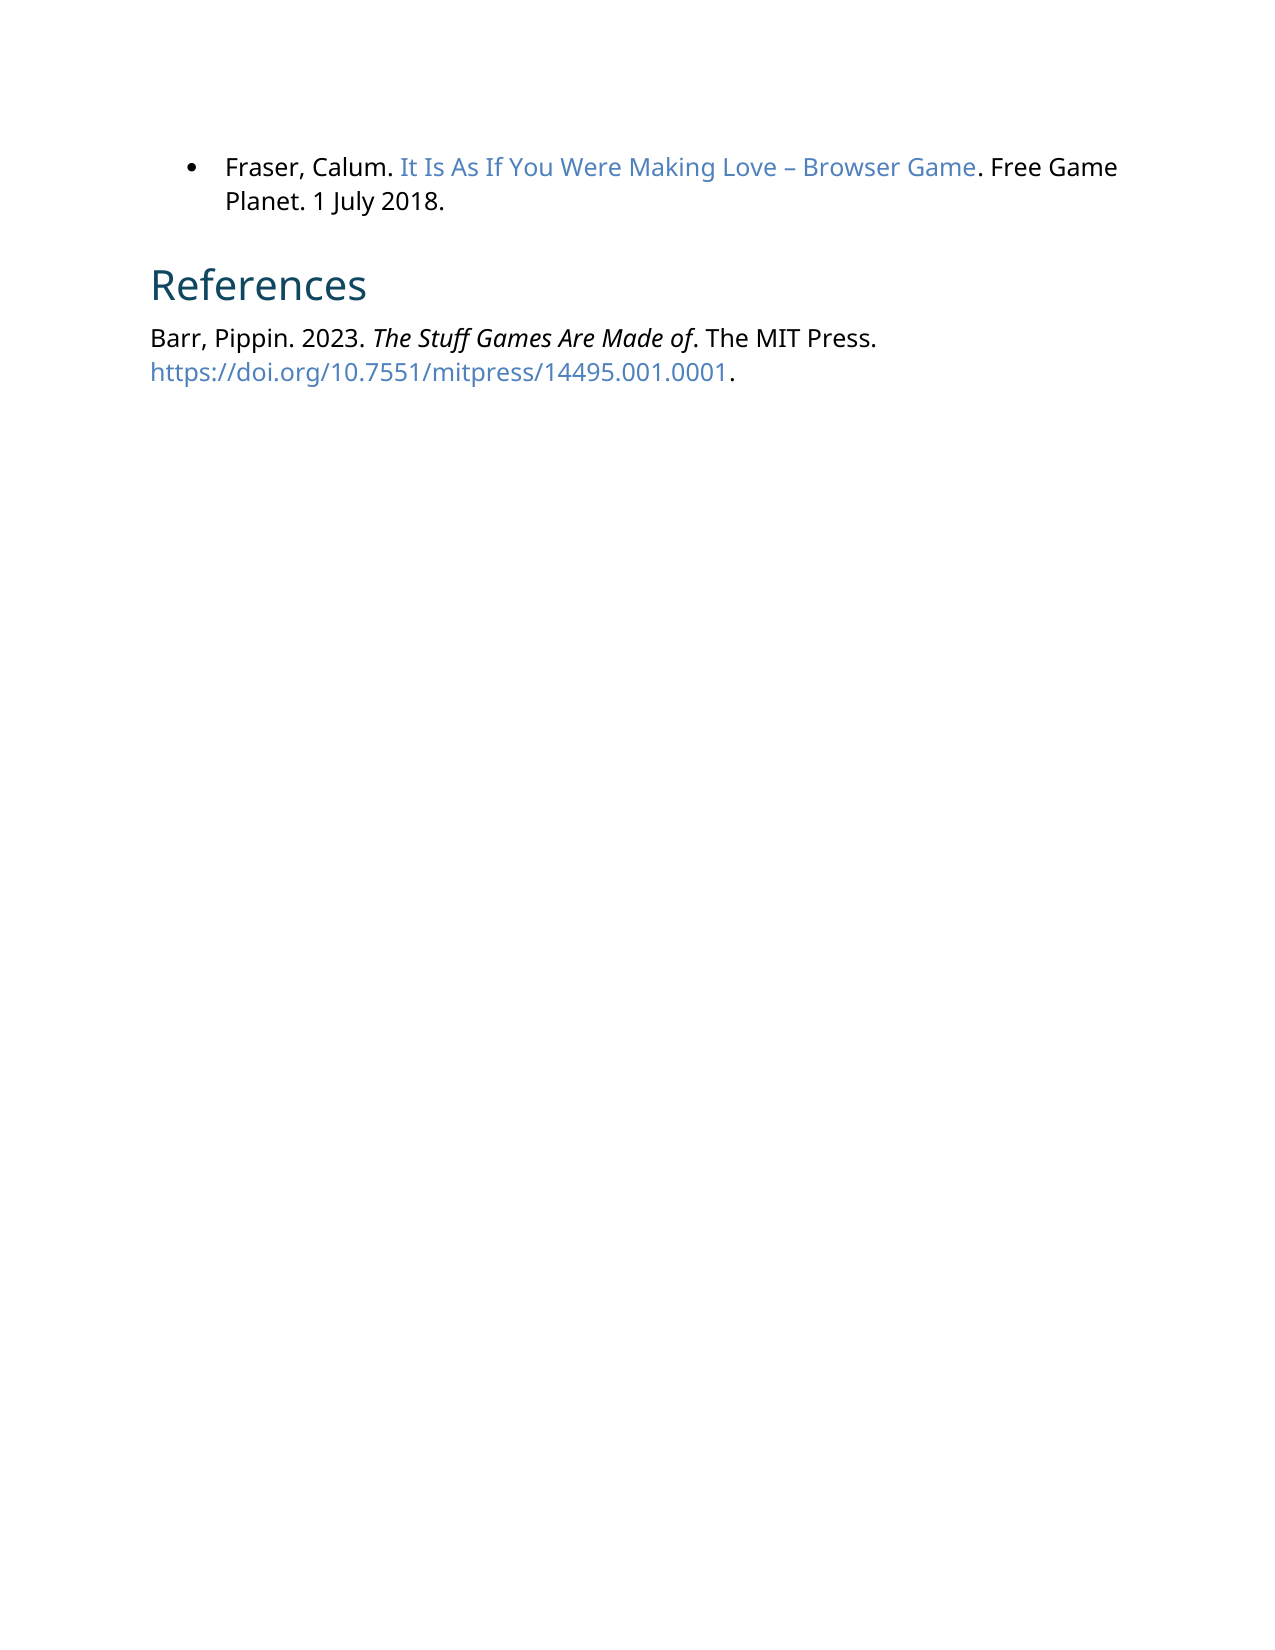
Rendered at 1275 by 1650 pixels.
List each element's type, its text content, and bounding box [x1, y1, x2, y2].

text Barr, Pippin. 2023. The Stuff Games Are Made of. The MIT Press. https://doi.org/10.7551/mitpress/14495.001.0001. [150, 321, 1125, 389]
subtitle References [150, 256, 1125, 312]
list Fraser, Calum. It Is As If You Were Making Love – Browser Game. Free Game Planet. 1 July 2018. [187, 150, 1125, 218]
